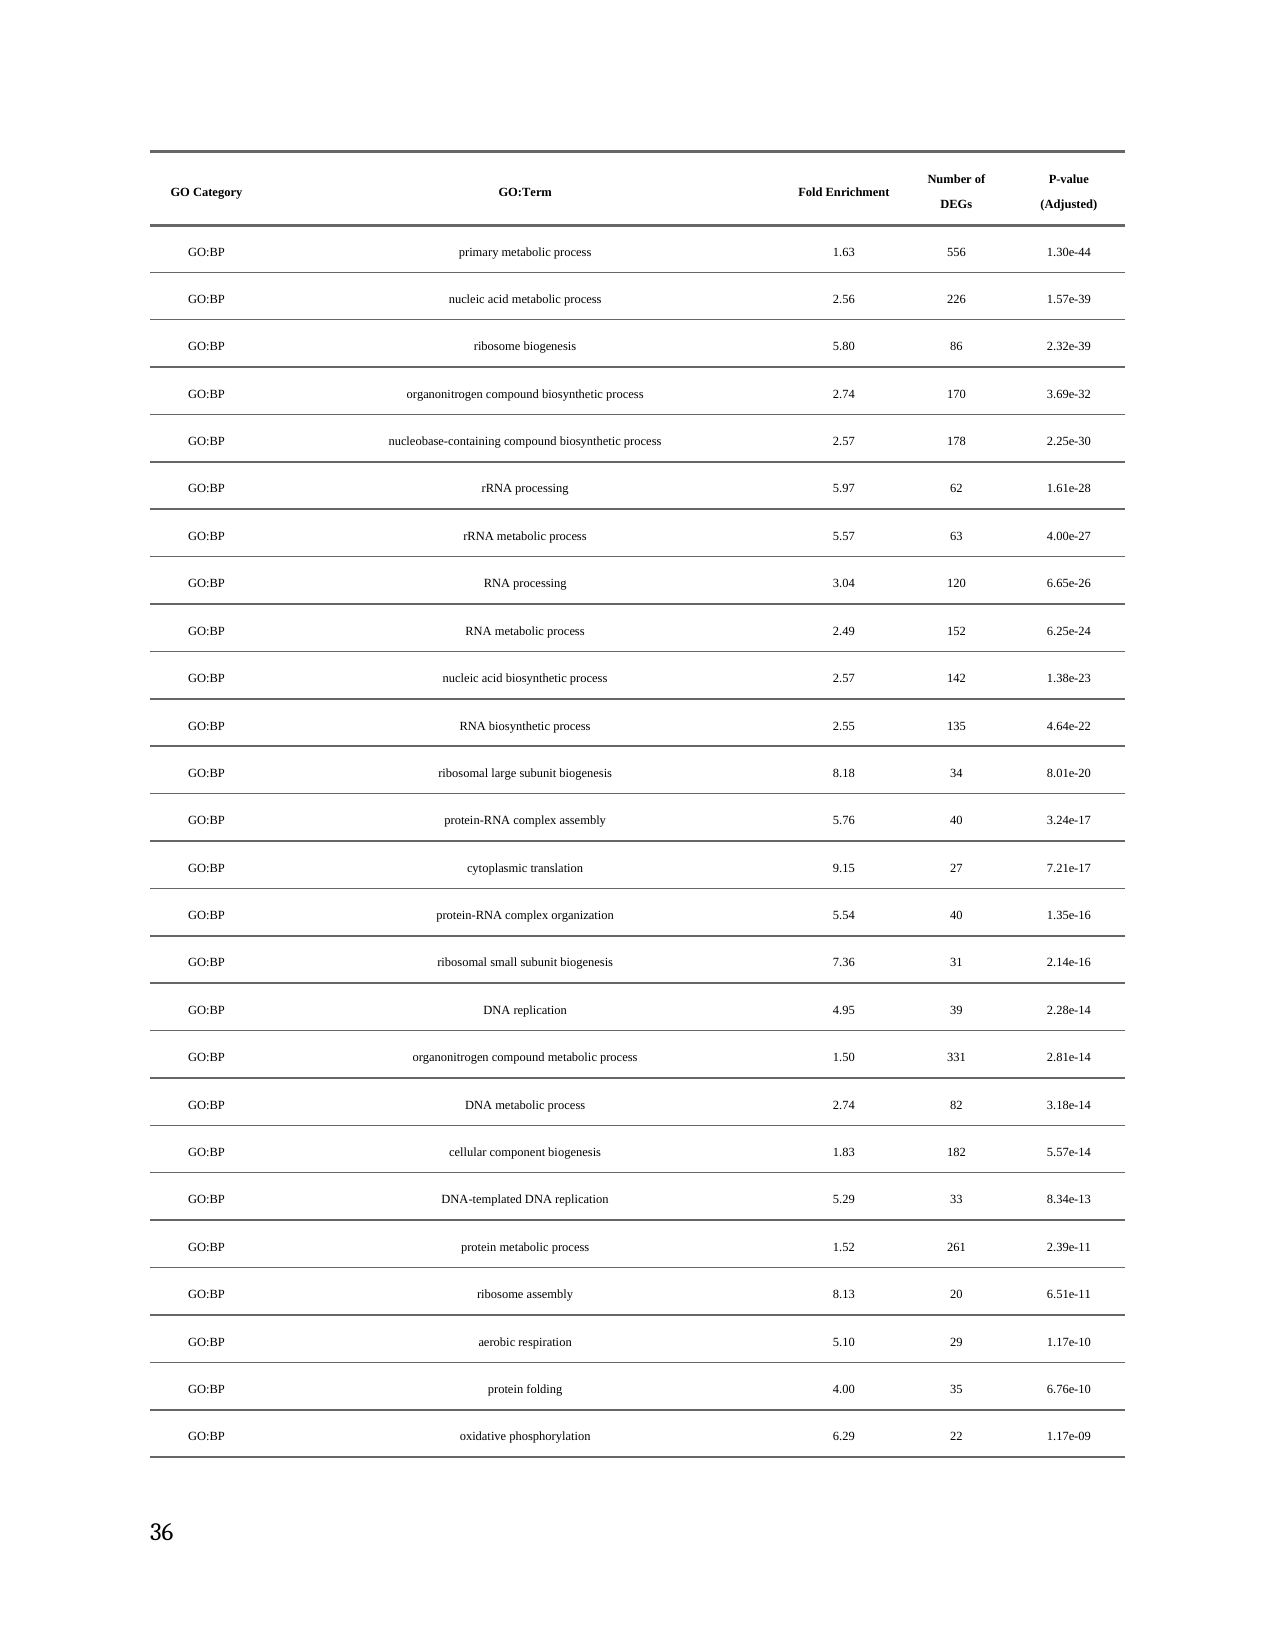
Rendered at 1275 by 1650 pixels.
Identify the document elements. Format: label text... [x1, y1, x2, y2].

table_cell GO:BP [150, 1079, 262, 1124]
table_cell 170 [900, 368, 1012, 413]
table_cell 2.39e-11 [1013, 1221, 1125, 1267]
table_cell 35 [900, 1363, 1012, 1409]
table_cell 5.57 [788, 510, 900, 556]
table_cell ribosome biogenesis [263, 320, 787, 366]
table_cell 33 [900, 1173, 1012, 1219]
table_cell 4.95 [788, 984, 900, 1030]
table_cell GO:BP [150, 227, 262, 271]
table_cell 22 [900, 1411, 1012, 1456]
table_cell 5.80 [788, 320, 900, 366]
table_cell 1.38e-23 [1013, 652, 1125, 698]
table_cell 182 [900, 1126, 1012, 1172]
table_cell 8.13 [788, 1268, 900, 1314]
table_cell GO:BP [150, 415, 262, 461]
table_cell 9.15 [788, 842, 900, 887]
table_cell GO:BP [150, 1316, 262, 1361]
table_cell 4.00 [788, 1363, 900, 1409]
table_cell GO:BP [150, 1126, 262, 1172]
table_cell 226 [900, 273, 1012, 319]
table_cell 1.57e-39 [1013, 273, 1125, 319]
table_cell 1.61e-28 [1013, 463, 1125, 508]
table_cell 5.57e-14 [1013, 1126, 1125, 1172]
table_cell 82 [900, 1079, 1012, 1124]
table_cell 6.76e-10 [1013, 1363, 1125, 1409]
table_cell GO:BP [150, 889, 262, 935]
table_cell 4.00e-27 [1013, 510, 1125, 556]
table_cell 2.81e-14 [1013, 1031, 1125, 1077]
table_cell 1.17e-10 [1013, 1316, 1125, 1361]
table_cell DNA metabolic process [263, 1079, 787, 1124]
table_cell ribosomal large subunit biogenesis [263, 747, 787, 793]
table_cell GO:BP [150, 510, 262, 556]
table_cell 1.30e-44 [1013, 227, 1125, 271]
table_cell RNA biosynthetic process [263, 700, 787, 745]
table_cell nucleobase-containing compound biosynthetic process [263, 415, 787, 461]
table_cell GO:BP [150, 747, 262, 793]
table_cell 20 [900, 1268, 1012, 1314]
table_cell RNA metabolic process [263, 605, 787, 651]
table_cell GO:BP [150, 1031, 262, 1077]
table_cell 2.56 [788, 273, 900, 319]
table_cell 7.21e-17 [1013, 842, 1125, 887]
table_cell 6.65e-26 [1013, 557, 1125, 603]
table_header Number of DEGs [900, 153, 1012, 224]
table_cell 142 [900, 652, 1012, 698]
table_cell 1.50 [788, 1031, 900, 1077]
table_cell 178 [900, 415, 1012, 461]
table_cell GO:BP [150, 794, 262, 840]
table_header P-value (Adjusted) [1013, 153, 1125, 224]
table_cell 135 [900, 700, 1012, 745]
table_cell primary metabolic process [263, 227, 787, 271]
table_cell GO:BP [150, 463, 262, 508]
table_cell rRNA metabolic process [263, 510, 787, 556]
table_cell 63 [900, 510, 1012, 556]
table_cell 556 [900, 227, 1012, 271]
table_cell 3.24e-17 [1013, 794, 1125, 840]
table_cell cytoplasmic translation [263, 842, 787, 887]
table_cell GO:BP [150, 605, 262, 651]
table_cell nucleic acid metabolic process [263, 273, 787, 319]
table_cell oxidative phosphorylation [263, 1411, 787, 1456]
table_cell 1.52 [788, 1221, 900, 1267]
table_cell 2.57 [788, 415, 900, 461]
table_cell GO:BP [150, 652, 262, 698]
table_cell organonitrogen compound biosynthetic process [263, 368, 787, 413]
table_cell 8.34e-13 [1013, 1173, 1125, 1219]
table_cell GO:BP [150, 1173, 262, 1219]
table_cell 40 [900, 889, 1012, 935]
table_cell rRNA processing [263, 463, 787, 508]
table_cell 5.54 [788, 889, 900, 935]
table_cell 2.49 [788, 605, 900, 651]
table_cell 261 [900, 1221, 1012, 1267]
table_cell 6.25e-24 [1013, 605, 1125, 651]
table_cell ribosomal small subunit biogenesis [263, 937, 787, 982]
table_cell 1.63 [788, 227, 900, 271]
table_cell 29 [900, 1316, 1012, 1361]
table_cell 120 [900, 557, 1012, 603]
table_header GO:Term [263, 153, 787, 224]
table_cell 6.51e-11 [1013, 1268, 1125, 1314]
table_cell GO:BP [150, 557, 262, 603]
table_header Fold Enrichment [788, 153, 900, 224]
table_cell 4.64e-22 [1013, 700, 1125, 745]
table_cell 8.18 [788, 747, 900, 793]
table_cell protein-RNA complex assembly [263, 794, 787, 840]
table_cell 2.14e-16 [1013, 937, 1125, 982]
table_cell 152 [900, 605, 1012, 651]
table_cell 2.74 [788, 368, 900, 413]
table_cell 34 [900, 747, 1012, 793]
table_cell GO:BP [150, 1221, 262, 1267]
table_cell GO:BP [150, 1268, 262, 1314]
table_cell organonitrogen compound metabolic process [263, 1031, 787, 1077]
table_cell nucleic acid biosynthetic process [263, 652, 787, 698]
table_cell GO:BP [150, 368, 262, 413]
table_cell 27 [900, 842, 1012, 887]
table_cell GO:BP [150, 842, 262, 887]
table_cell 86 [900, 320, 1012, 366]
table_cell 1.35e-16 [1013, 889, 1125, 935]
table_cell 5.10 [788, 1316, 900, 1361]
table_cell 31 [900, 937, 1012, 982]
table_cell 5.29 [788, 1173, 900, 1219]
table_cell 2.74 [788, 1079, 900, 1124]
table_cell GO:BP [150, 320, 262, 366]
table_cell protein-RNA complex organization [263, 889, 787, 935]
table_cell 1.17e-09 [1013, 1411, 1125, 1456]
table_cell GO:BP [150, 937, 262, 982]
table_cell 5.76 [788, 794, 900, 840]
table_cell GO:BP [150, 273, 262, 319]
table_cell DNA replication [263, 984, 787, 1030]
table_cell protein folding [263, 1363, 787, 1409]
table_cell 7.36 [788, 937, 900, 982]
table_cell 1.83 [788, 1126, 900, 1172]
table_cell RNA processing [263, 557, 787, 603]
table_cell 5.97 [788, 463, 900, 508]
table_cell 331 [900, 1031, 1012, 1077]
table_cell 8.01e-20 [1013, 747, 1125, 793]
table_cell 2.57 [788, 652, 900, 698]
table_header GO Category [150, 153, 262, 224]
table_cell 3.04 [788, 557, 900, 603]
table_cell ribosome assembly [263, 1268, 787, 1314]
table_cell aerobic respiration [263, 1316, 787, 1361]
table_cell 3.18e-14 [1013, 1079, 1125, 1124]
table_cell cellular component biogenesis [263, 1126, 787, 1172]
table_cell GO:BP [150, 700, 262, 745]
table_cell DNA-templated DNA replication [263, 1173, 787, 1219]
table_cell 2.28e-14 [1013, 984, 1125, 1030]
table_cell 62 [900, 463, 1012, 508]
table_cell 3.69e-32 [1013, 368, 1125, 413]
table_cell 2.55 [788, 700, 900, 745]
table_cell GO:BP [150, 984, 262, 1030]
table_cell GO:BP [150, 1363, 262, 1409]
table_cell protein metabolic process [263, 1221, 787, 1267]
table_cell GO:BP [150, 1411, 262, 1456]
table_cell 39 [900, 984, 1012, 1030]
table_cell 2.32e-39 [1013, 320, 1125, 366]
table_cell 6.29 [788, 1411, 900, 1456]
table_cell 40 [900, 794, 1012, 840]
table_cell 2.25e-30 [1013, 415, 1125, 461]
